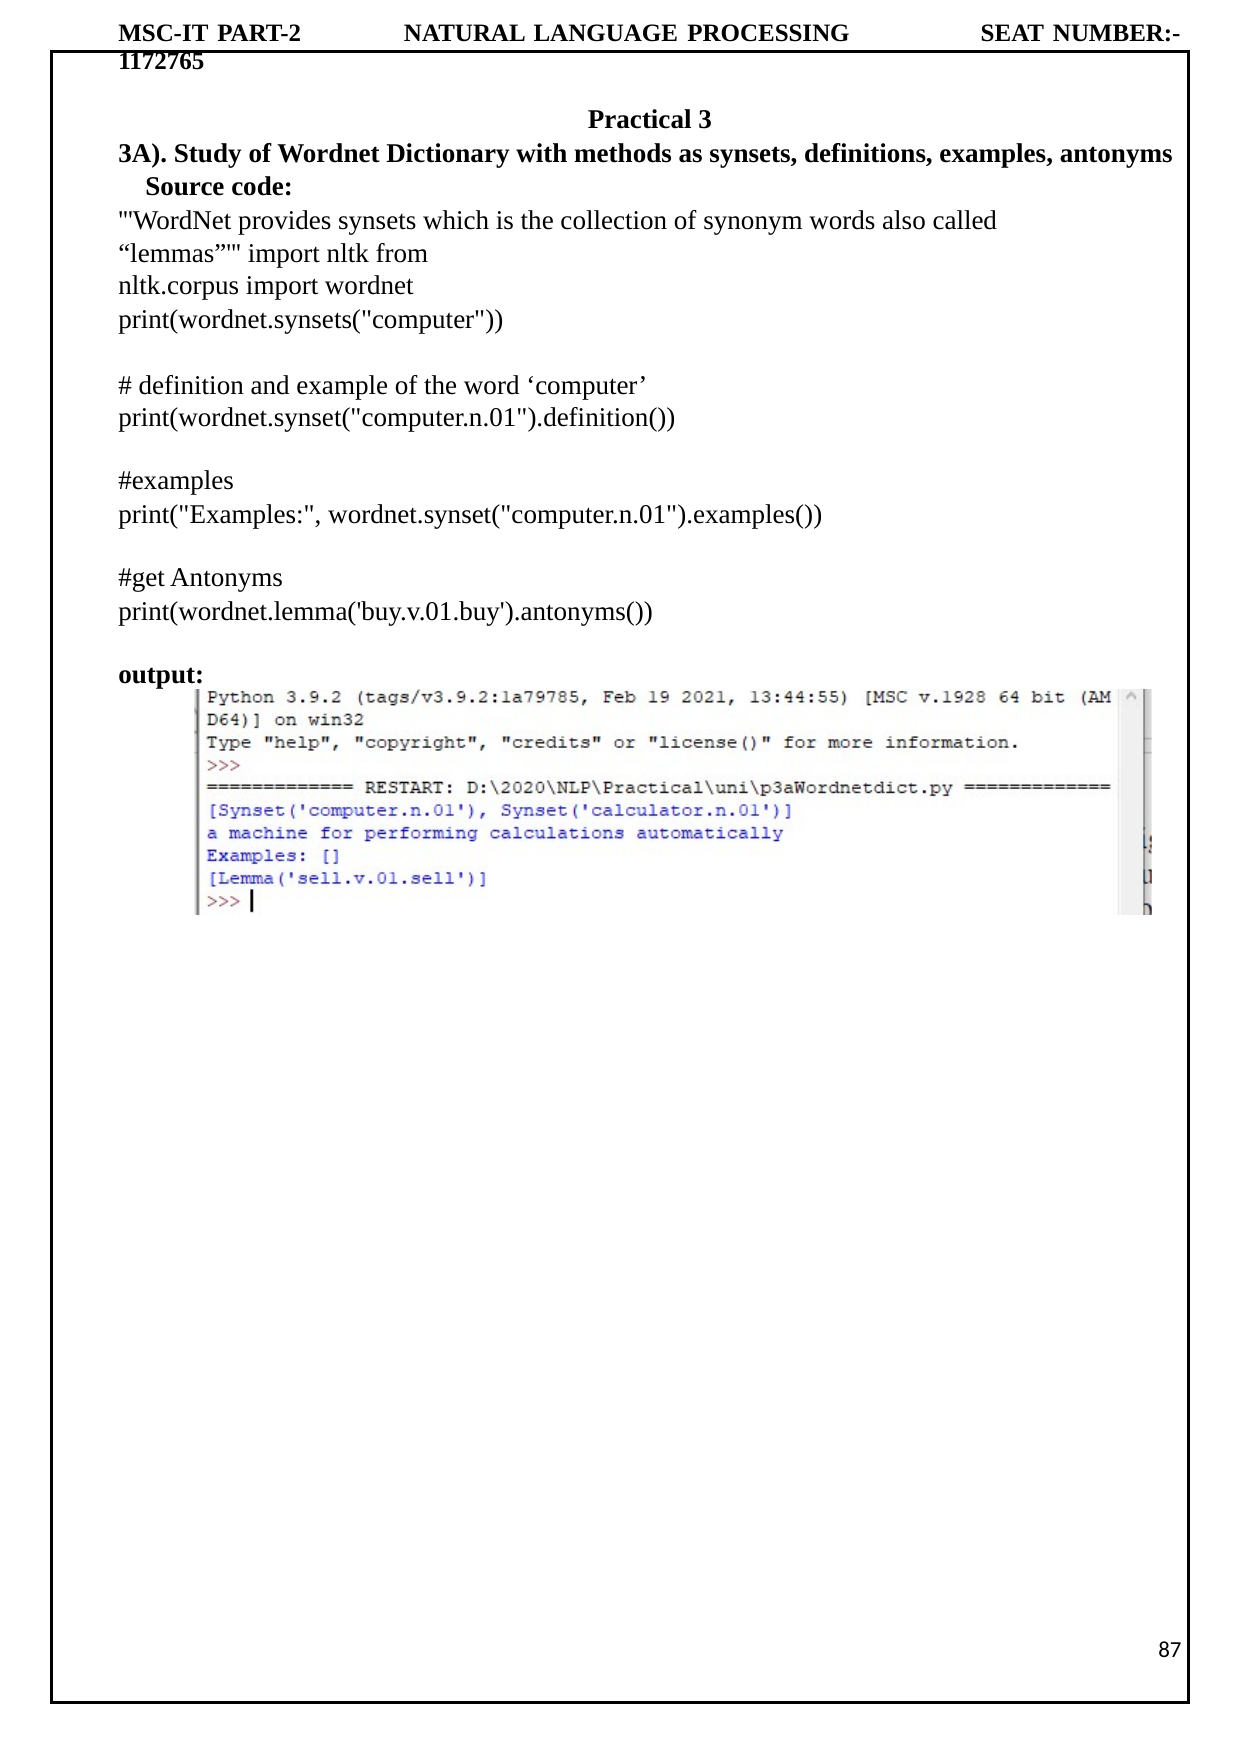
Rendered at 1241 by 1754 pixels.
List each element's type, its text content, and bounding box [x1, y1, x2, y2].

text print(wordnet.lemma('buy.v.01.buy').antonyms()) [118, 595, 1055, 626]
text #examples [118, 464, 1055, 496]
text “lemmas”''' import nltk from nltk.corpus import wordnet [118, 237, 515, 301]
text output: [118, 659, 1050, 690]
text Practical 3 [118, 103, 1181, 134]
text 3A). Study of Wordnet Dictionary with methods as synsets, definitions, examples, antonyms [118, 137, 1181, 168]
picture [194, 689, 1152, 915]
text print("Examples:", wordnet.synset("computer.n.01").examples()) [118, 498, 1055, 529]
text Source code: [118, 170, 1050, 201]
text print(wordnet.synsets("computer")) [118, 303, 1055, 334]
text #get Antonyms [118, 562, 1055, 593]
text '''WordNet provides synsets which is the collection of synonym words also called [118, 204, 1055, 235]
text # definition and example of the word ‘computer’ print(wordnet.synset("computer.n.01").definition()) [118, 369, 1055, 432]
